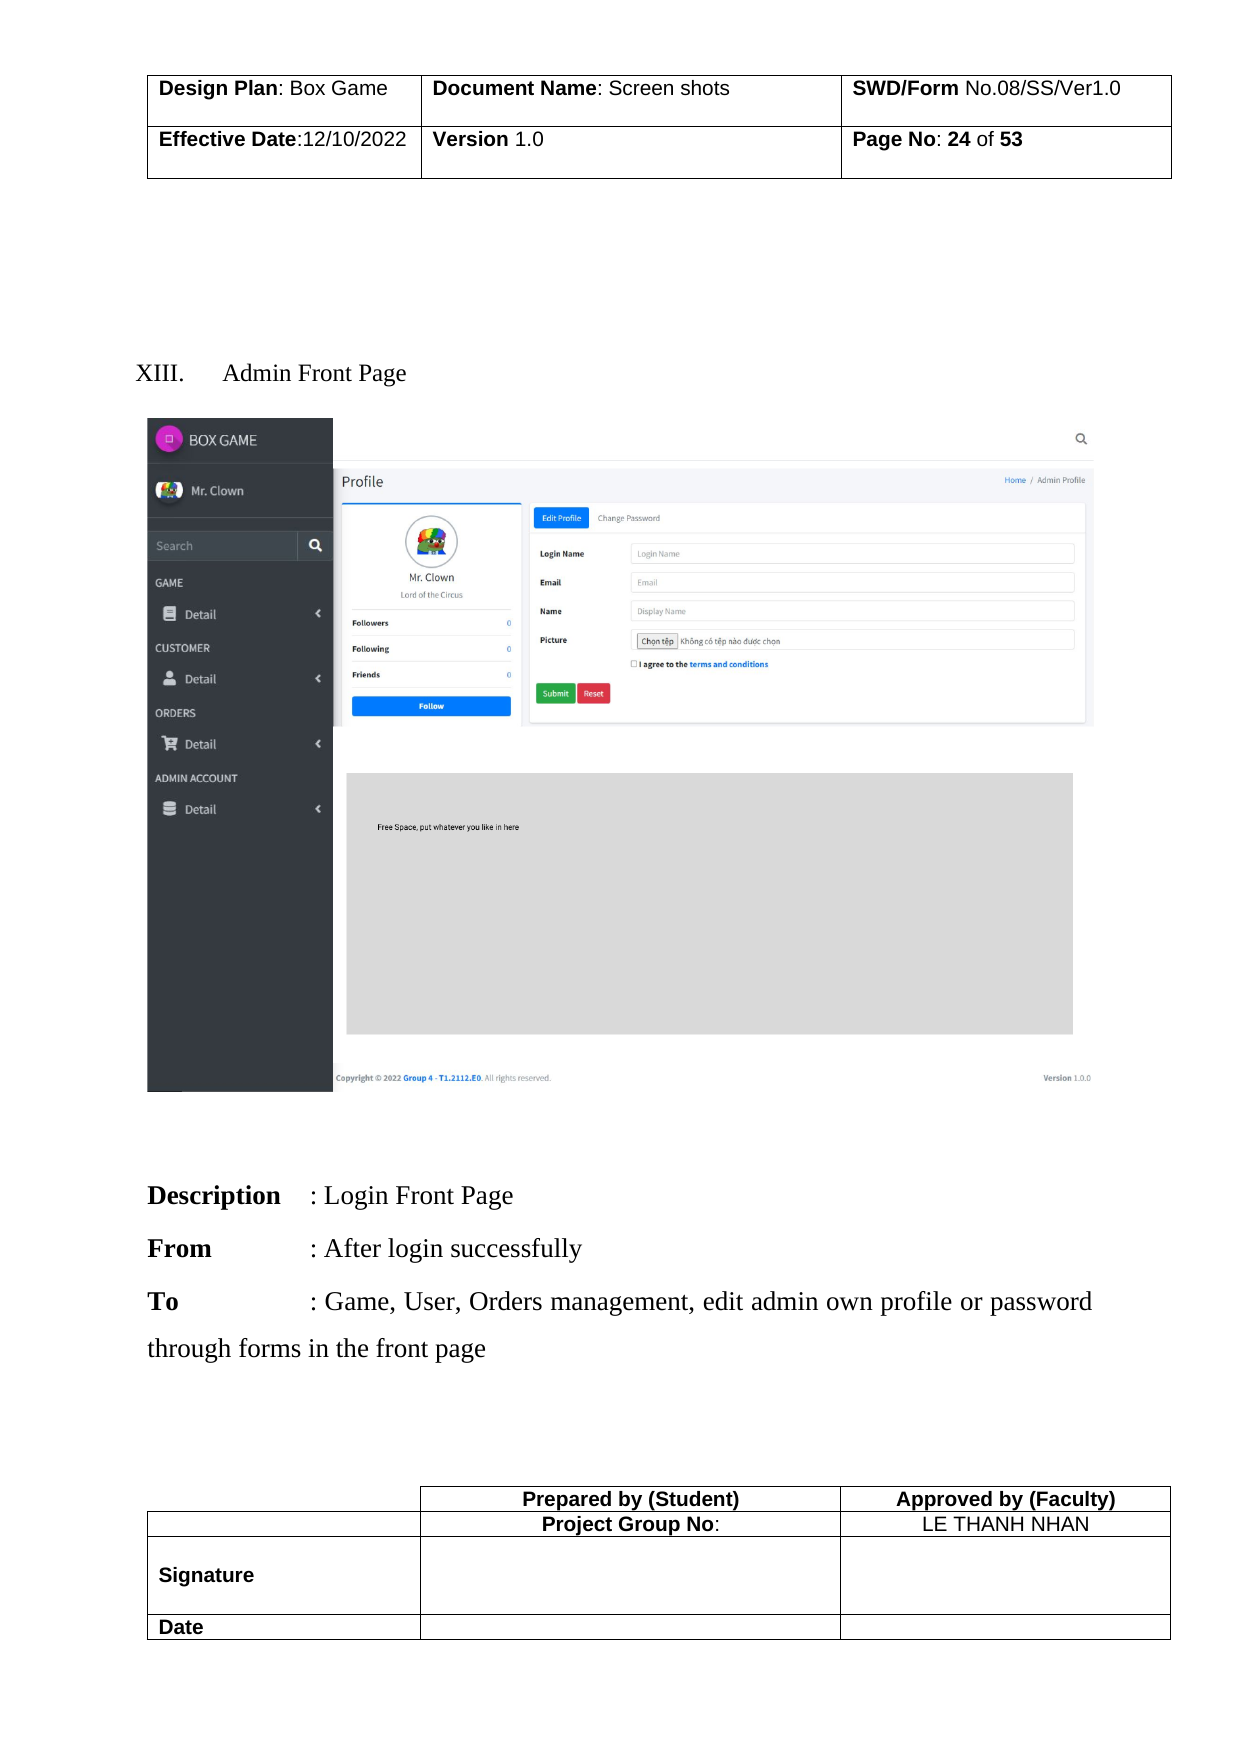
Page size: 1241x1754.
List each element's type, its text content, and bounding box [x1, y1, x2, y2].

text Description : Login Front Page [147, 1179, 1093, 1211]
picture [147, 418, 1094, 1092]
list Admin Front Page [184, 358, 1093, 387]
text To : Game, User, Orders management, edit admin own profile or password through forms in the front page [147, 1285, 1093, 1363]
text From : After login successfully [147, 1232, 1093, 1263]
